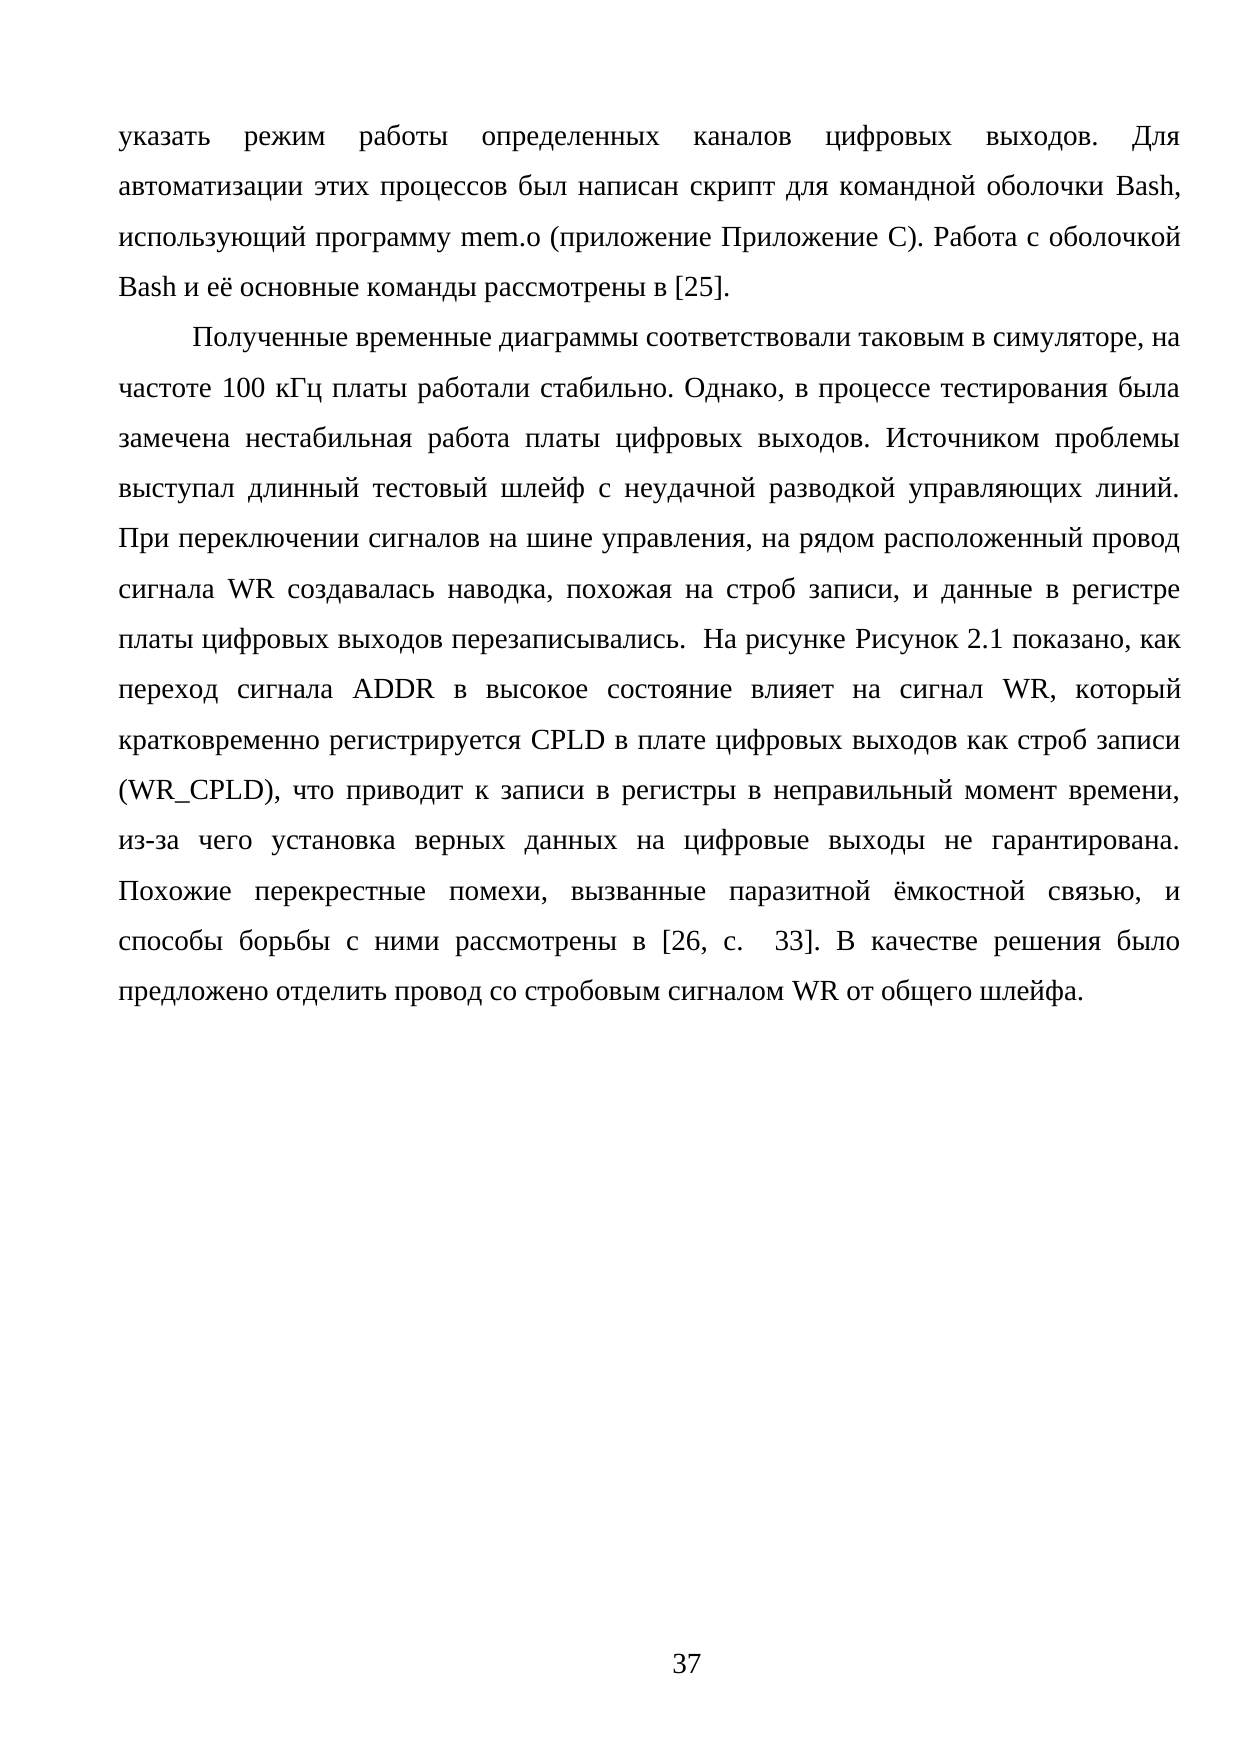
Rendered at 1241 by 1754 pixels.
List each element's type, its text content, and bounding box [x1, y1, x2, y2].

text Полученные временные диаграммы соответствовали таковым в симуляторе, на частоте 100 кГц платы работали стабильно. Однако, в процессе тестирования была замечена нестабильная работа платы цифровых выходов. Источником проблемы выступал длинный тестовый шлейф с неудачной разводкой управляющих линий. При переключении сигналов на шине управления, на рядом расположенный провод сигнала WR создавалась наводка, похожая на строб записи, и данные в регистре платы цифровых выходов перезаписывались. На рисунке 2.8 показано, как переход сигнала ADDR в высокое состояние влияет на сигнал WR, который кратковременно регистрируется CPLD в плате цифровых выходов как строб записи (WR_CPLD), что приводит к записи в регистры в неправильный момент времени, из-за чего установка верных данных на цифровые выходы не гарантирована. Похожие перекрестные помехи, вызванные паразитной ёмкостной связью, и способы борьбы с ними рассмотрены в [26, с. 33]. В качестве решения было предложено отделить провод со стробовым сигналом WR от общего шлейфа. [118, 319, 1181, 1007]
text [118, 118, 1181, 303]
